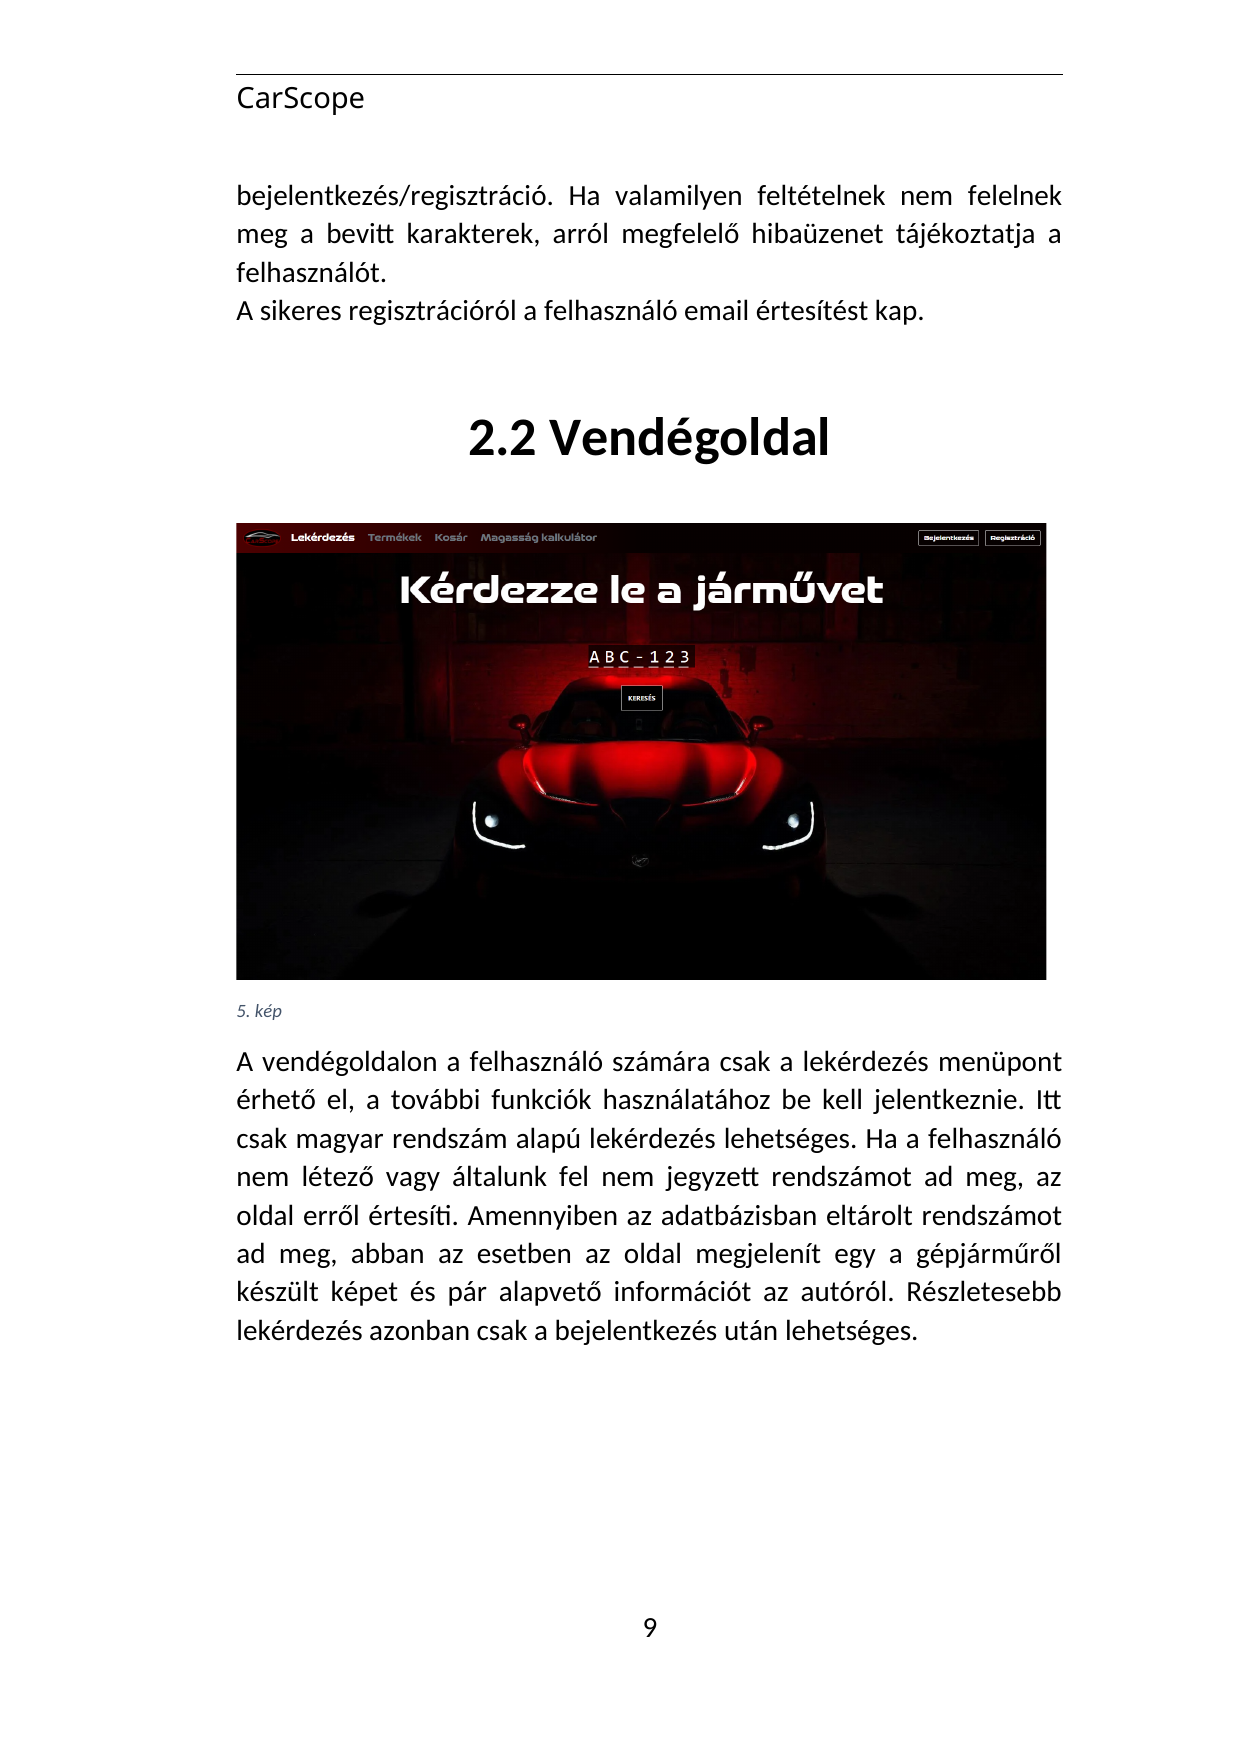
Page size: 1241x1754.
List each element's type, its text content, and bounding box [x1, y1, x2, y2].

subtitle 2.2 Vendégoldal [236, 403, 1063, 469]
text 5. kép [236, 999, 1063, 1022]
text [236, 177, 1063, 328]
text A vendégoldalon a felhasználó számára csak a lekérdezés menüpont érhető el, a további funkciók használatához be kell jelentkeznie. Itt csak magyar rendszám alapú lekérdezés lehetséges. Ha a felhasználó nem létező vagy általunk fel nem jegyzett rendszámot ad meg, az oldal erről értesíti. Amennyiben az adatbázisban eltárolt rendszámot ad meg, abban az esetben az oldal megjelenít egy a gépjárműről készült képet és pár alapvető információt az autóról. Részletesebb lekérdezés azonban csak a bejelentkezés után lehetséges. [236, 1043, 1063, 1348]
picture [236, 523, 1047, 980]
